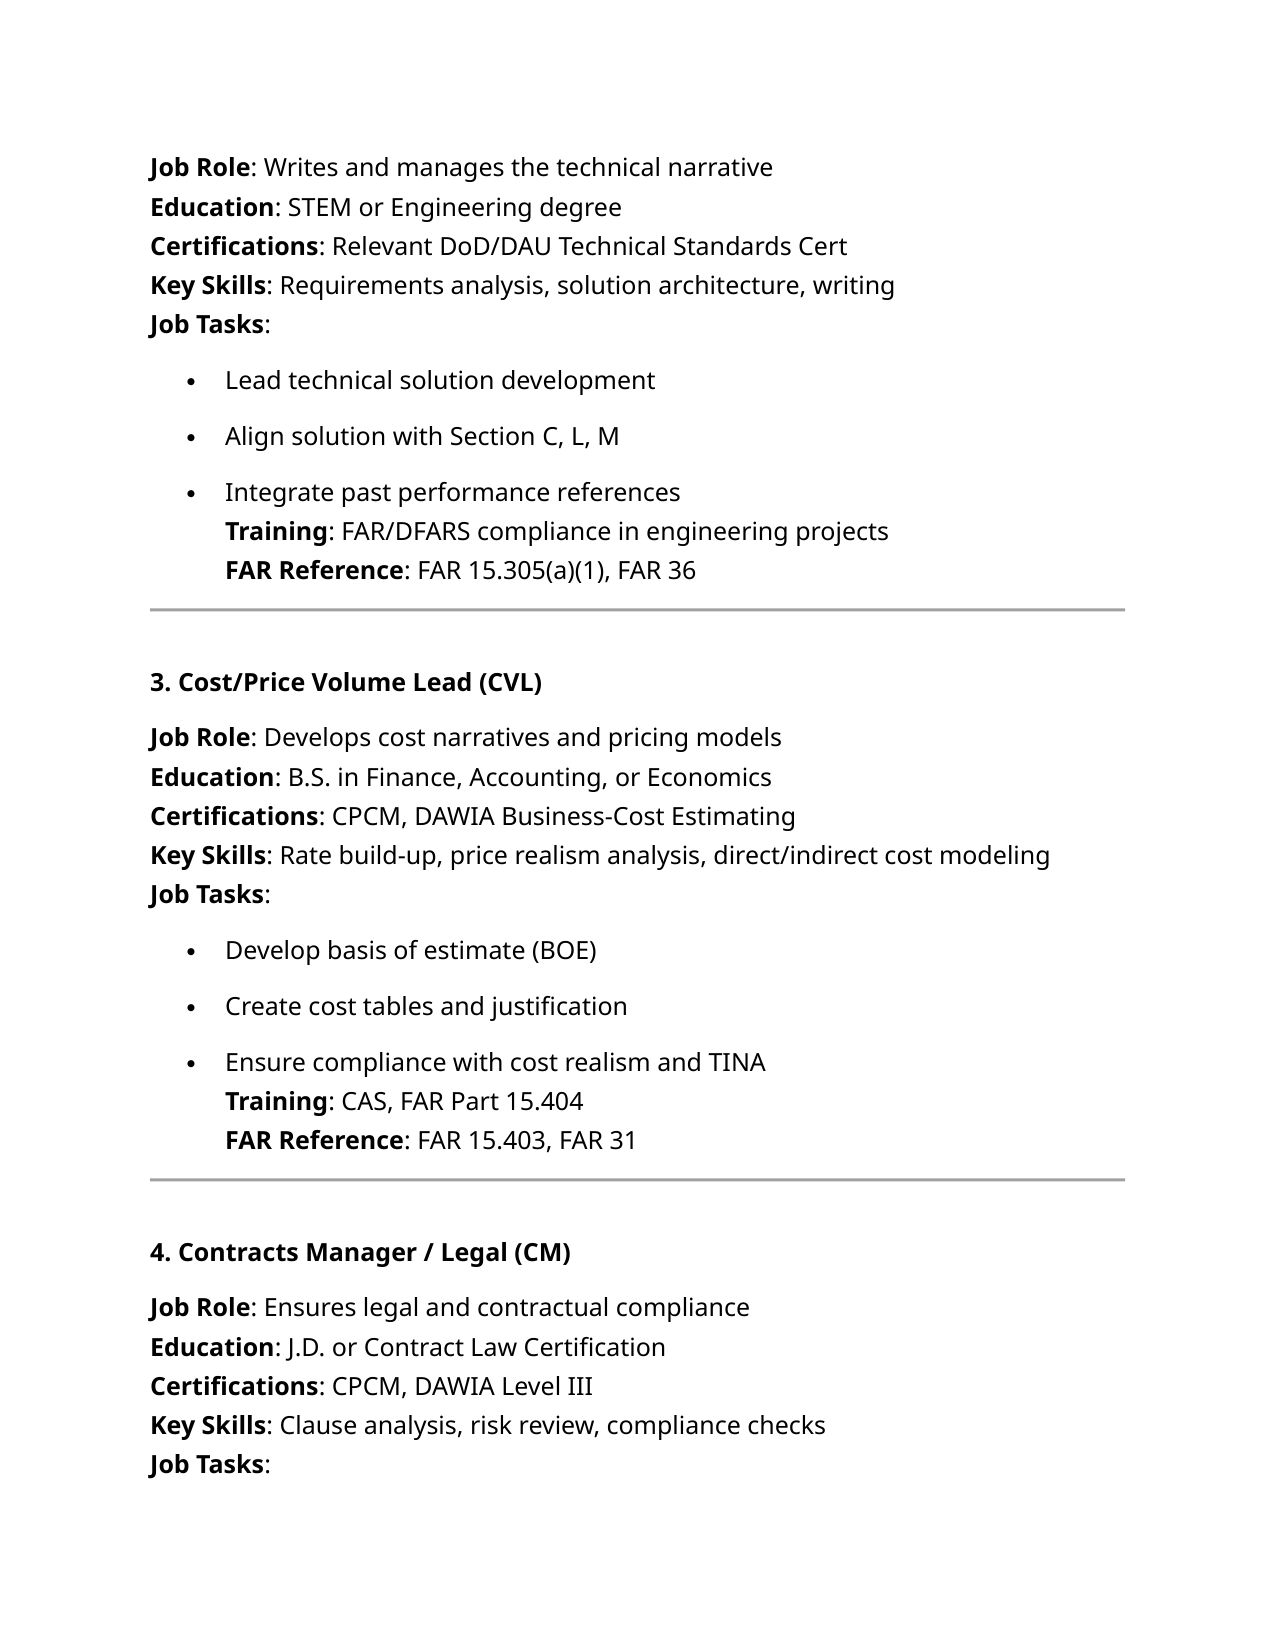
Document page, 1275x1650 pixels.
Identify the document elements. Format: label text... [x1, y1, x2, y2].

list Integrate past performance references Training: FAR/DFARS compliance in engineering projects FAR Reference: FAR 15.305(a)(1), FAR 36 [187, 474, 1125, 587]
list Lead technical solution development [187, 362, 1125, 397]
text 3. Cost/Price Volume Lead (CVL) [150, 664, 1125, 698]
list Develop basis of estimate (BOE) [187, 932, 1125, 967]
text Job Role: Develops cost narratives and pricing models Education: B.S. in Finance, Accounting, or Economics Certifications: CPCM, DAWIA Business-Cost Estimating Key Skills: Rate build-up, price realism analysis, direct/indirect cost modeling Job Tasks: [150, 720, 1125, 911]
list Align solution with Section C, L, M [187, 418, 1125, 452]
list Create cost tables and justification [187, 988, 1125, 1022]
text Job Role: Writes and manages the technical narrative Education: STEM or Engineering degree Certifications: Relevant DoD/DAU Technical Standards Cert Key Skills: Requirements analysis, solution architecture, writing Job Tasks: [150, 150, 1125, 341]
text 4. Contracts Manager / Legal (CM) [150, 1234, 1125, 1268]
list Ensure compliance with cost realism and TINA Training: CAS, FAR Part 15.404 FAR Reference: FAR 15.403, FAR 31 [187, 1044, 1125, 1157]
text Job Role: Ensures legal and contractual compliance Education: J.D. or Contract Law Certification Certifications: CPCM, DAWIA Level III Key Skills: Clause analysis, risk review, compliance checks Job Tasks: [150, 1290, 1125, 1481]
